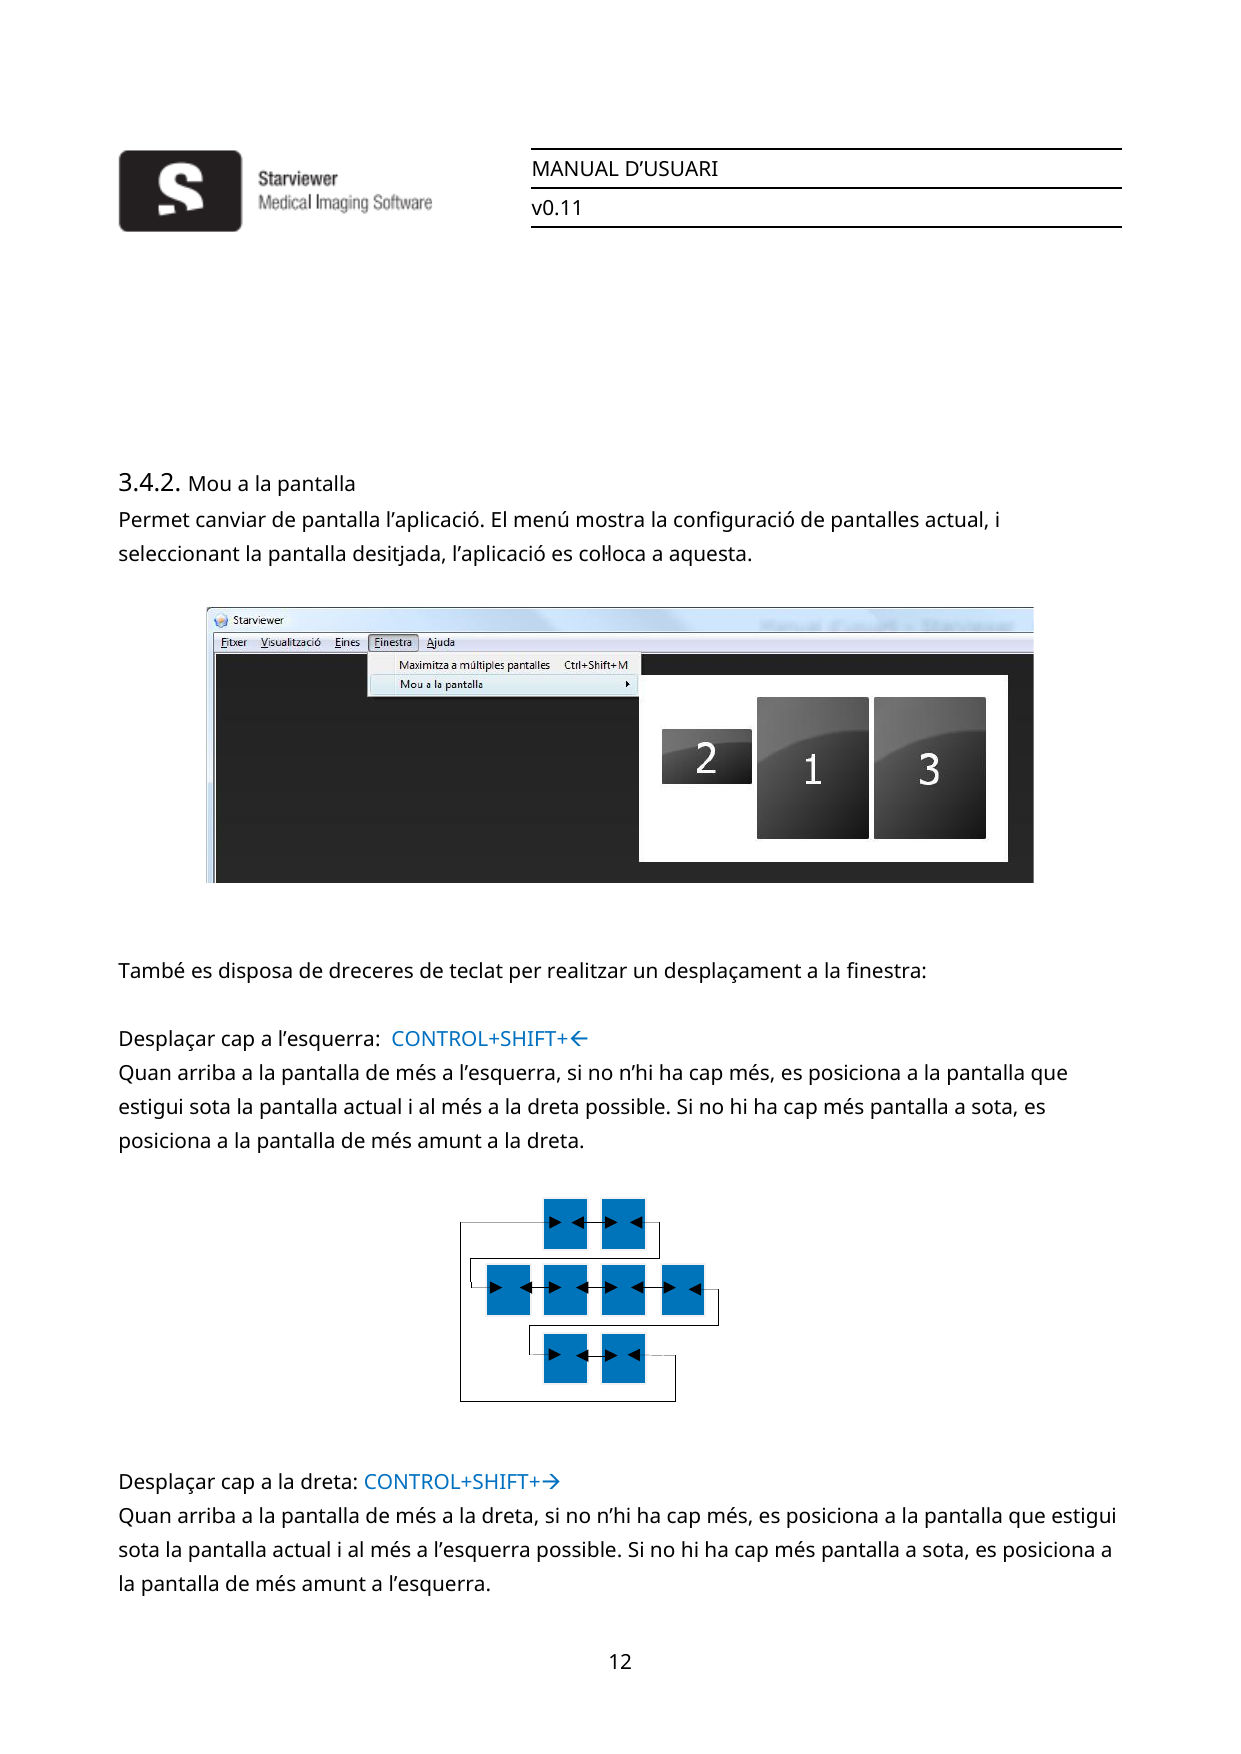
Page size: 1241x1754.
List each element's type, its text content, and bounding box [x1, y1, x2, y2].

picture [206, 607, 1034, 883]
text També es disposa de dreceres de teclat per realitzar un desplaçament a la finestra: [118, 956, 1122, 984]
text Quan arriba a la pantalla de més a la dreta, si no n’hi ha cap més, es posiciona a la pantalla que estigui sota la pantalla actual i al més a l’esquerra possible. Si no hi ha cap més pantalla a sota, es posiciona a la pantalla de més amunt a l’esquerra. [118, 1501, 1122, 1597]
text Desplaçar cap a l’esquerra: CONTROL+SHIFT+ [118, 1024, 1122, 1052]
text Desplaçar cap a la dreta: CONTROL+SHIFT+ [118, 1467, 1122, 1495]
text Quan arriba a la pantalla de més a l’esquerra, si no n’hi ha cap més, es posiciona a la pantalla que estigui sota la pantalla actual i al més a la dreta possible. Si no hi ha cap més pantalla a sota, es posiciona a la pantalla de més amunt a la dreta. [118, 1058, 1122, 1155]
subtitle Mou a la pantalla [118, 464, 1122, 498]
text Permet canviar de pantalla l’aplicació. El menú mostra la configuració de pantalles actual, i seleccionant la pantalla desitjada, l’aplicació es col·loca a aquesta. [118, 505, 1122, 568]
